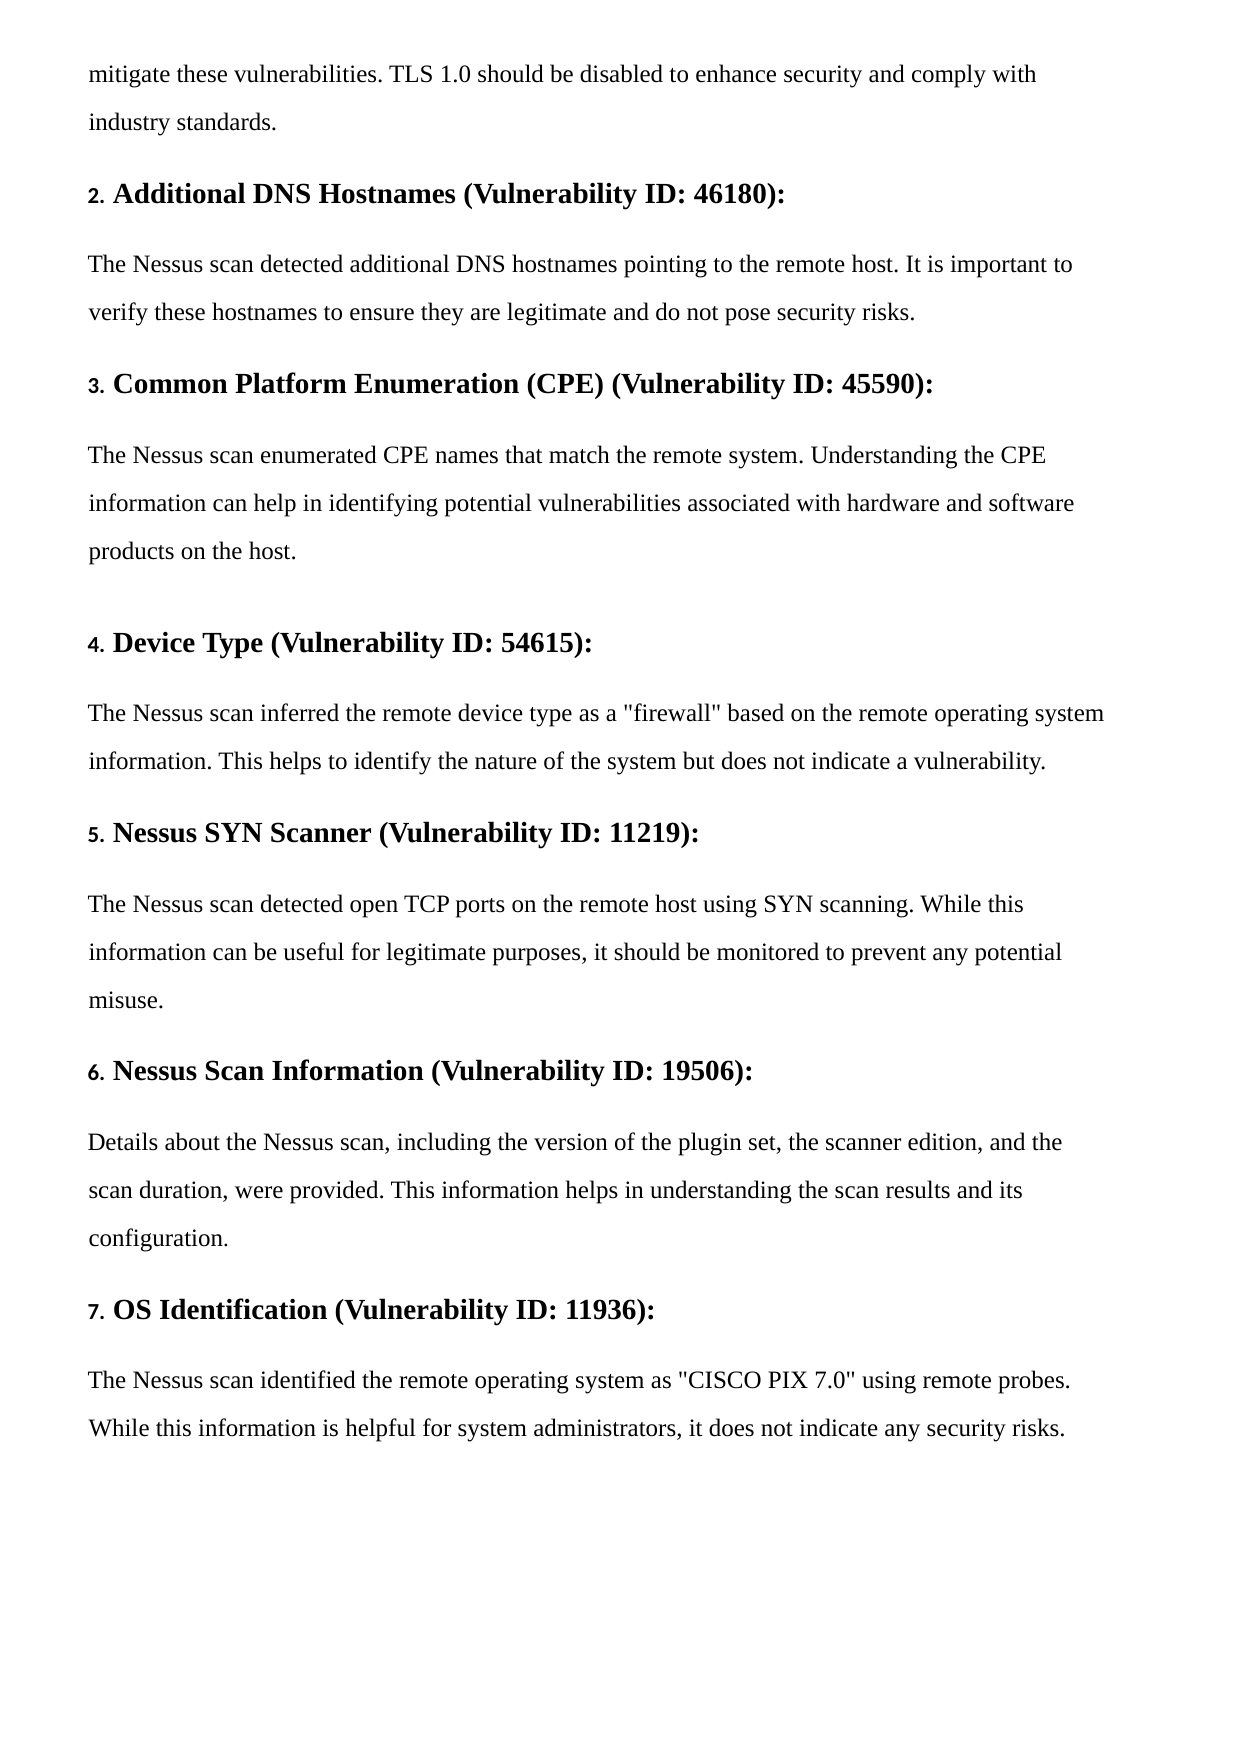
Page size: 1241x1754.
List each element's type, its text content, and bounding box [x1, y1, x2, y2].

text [87, 59, 1109, 136]
list Nessus Scan Information (Vulnerability ID: 19506): [87, 1053, 1094, 1087]
text Details about the Nessus scan, including the version of the plugin set, the scanner edition, and the scan duration, were provided. This information helps in understanding the scan results and its configuration. [87, 1127, 1086, 1252]
text The Nessus scan inferred the remote device type as a "firewall" based on the remote operating system information. This helps to identify the nature of the system but does not indicate a vulnerability. [87, 698, 1109, 775]
text The Nessus scan detected open TCP ports on the remote host using SYN scanning. While this information can be useful for legitimate purposes, it should be monitored to prevent any potential misuse. [87, 889, 1088, 1013]
list OS Identification (Vulnerability ID: 11936): [87, 1292, 1094, 1325]
text The Nessus scan identified the remote operating system as "CISCO PIX 7.0" using remote probes. While this information is helpful for system administrators, it does not indicate any security risks. [87, 1366, 1109, 1442]
list Additional DNS Hostnames (Vulnerability ID: 46180): [87, 176, 1094, 209]
text The Nessus scan detected additional DNS hostnames pointing to the remote host. It is important to verify these hostnames to ensure they are legitimate and do not pose security risks. [87, 249, 1098, 326]
list Common Platform Enumeration (CPE) (Vulnerability ID: 45590): [87, 366, 1094, 400]
list Device Type (Vulnerability ID: 54615): [87, 625, 1094, 658]
list Nessus SYN Scanner (Vulnerability ID: 11219): [87, 815, 1094, 849]
text The Nessus scan enumerated CPE names that match the remote system. Understanding the CPE information can help in identifying potential vulnerabilities associated with hardware and software products on the host. [87, 440, 1090, 564]
